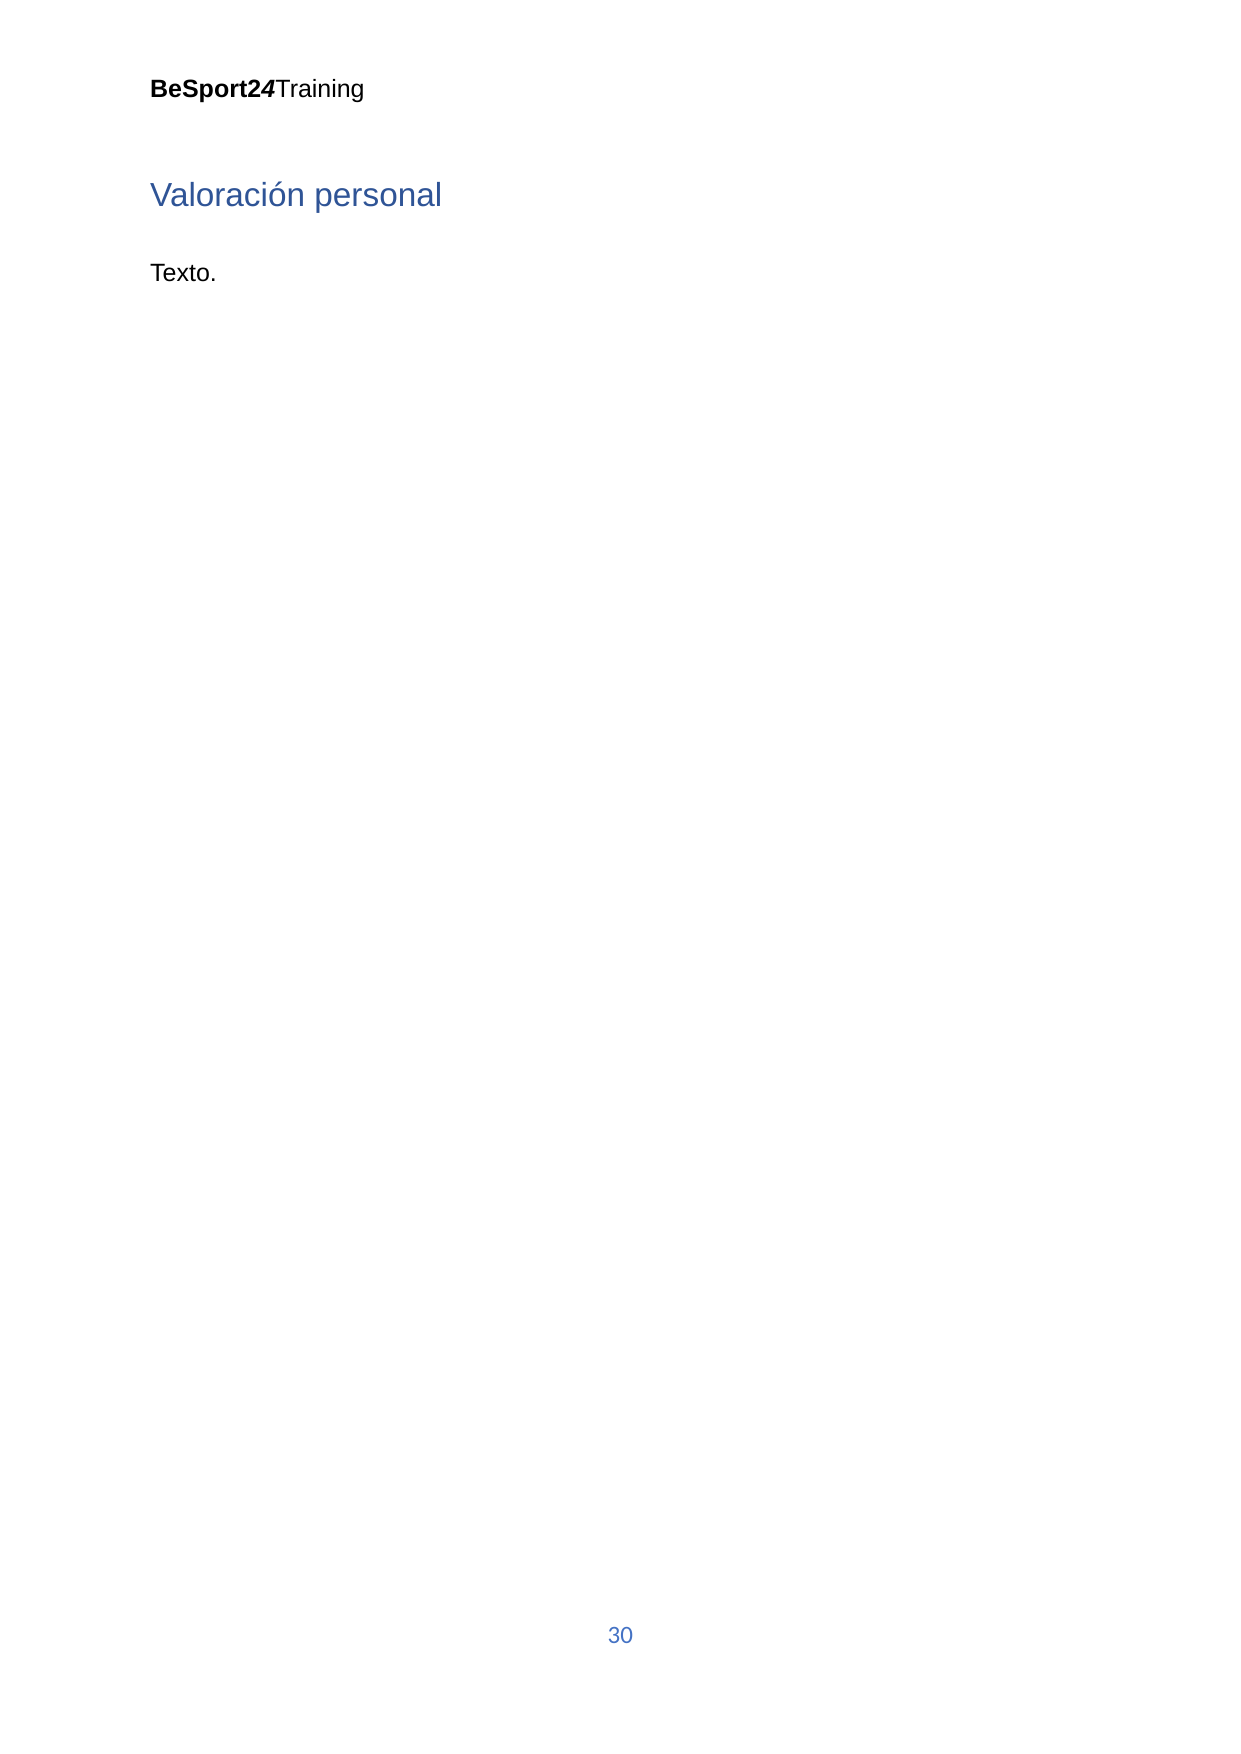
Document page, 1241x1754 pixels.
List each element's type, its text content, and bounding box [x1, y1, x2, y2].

text Texto. [150, 258, 1090, 286]
subtitle Valoración personal [150, 175, 1090, 213]
